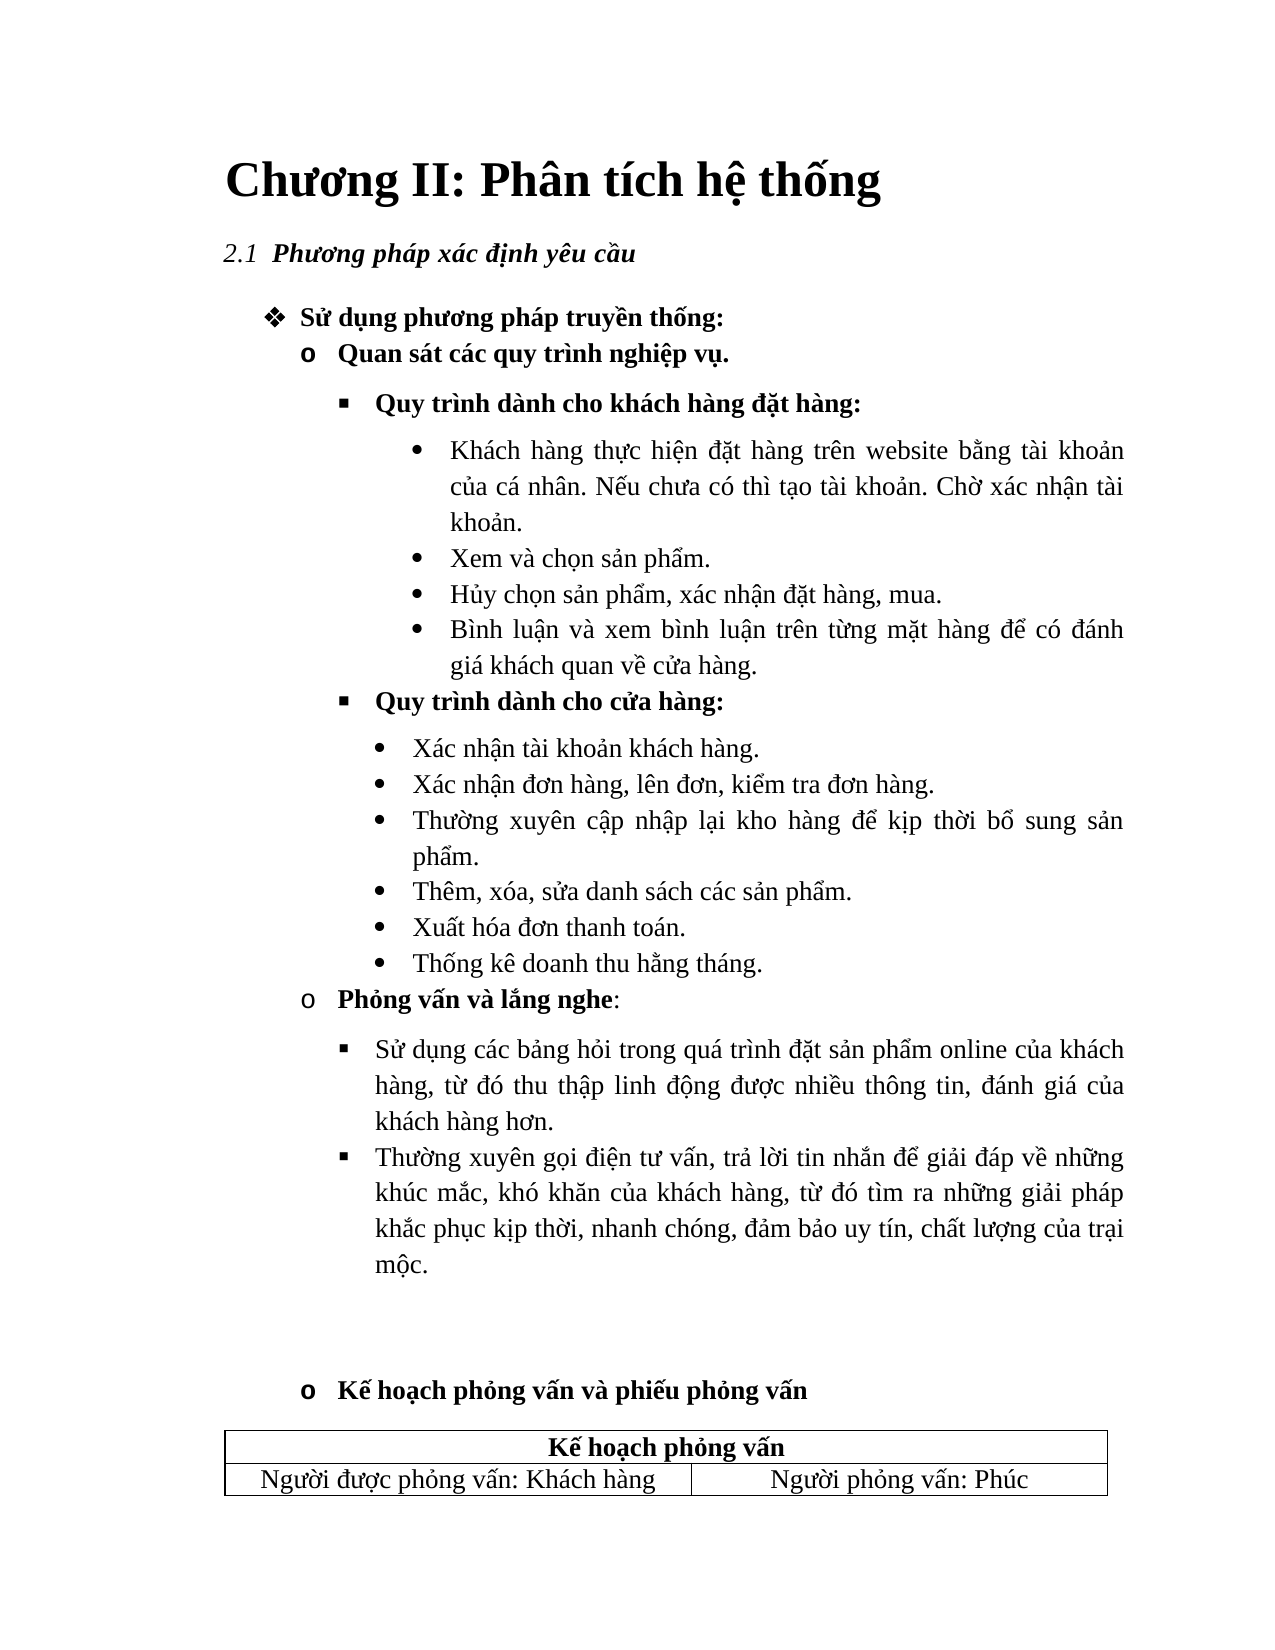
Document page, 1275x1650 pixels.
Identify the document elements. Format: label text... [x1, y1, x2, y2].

list Phỏng vấn và lắng nghe: [300, 1164, 1125, 1198]
list Hủy chọn sản phẩm, xác nhận đặt hàng, mua. [412, 759, 1125, 790]
list Thường xuyên cập nhập lại kho hàng để kịp thời bổ sung sản phẩm. [375, 985, 1125, 1052]
list Quy trình dành cho khách hàng đặt hàng: [337, 568, 1125, 600]
list Quan sát các quy trình nghiệp vụ. [300, 518, 1125, 552]
list Bình luận và xem bình luận trên từng mặt hàng để có đánh giá khách quan về cửa hàng. [412, 794, 1125, 862]
list Xác nhận tài khoản khách hàng. [375, 913, 1125, 944]
list Khách hàng thực hiện đặt hàng trên website bằng tài khoản của cá nhân. Nếu chưa có thì tạo tài khoản. Chờ xác nhận tài khoản. [412, 615, 1125, 718]
list Sử dụng phương pháp truyền thống: [262, 482, 1125, 514]
list Sử dụng các bảng hỏi trong quá trình đặt sản phẩm online của khách hàng, từ đó thu thập linh động được nhiều thông tin, đánh giá của khách hàng hơn. [337, 1214, 1125, 1317]
list Thường xuyên gọi điện tư vấn, trả lời tin nhắn để giải đáp về những khúc mắc, khó khăn của khách hàng, từ đó tìm ra những giải pháp khắc phục kịp thời, nhanh chóng, đảm bảo uy tín, chất lượng của trại mộc. [337, 1322, 1125, 1460]
list Xuất hóa đơn thanh toán. [375, 1092, 1125, 1124]
list Quy trình dành cho cửa hàng: [337, 866, 1125, 897]
text Chương II: Phân tích hệ thống [225, 331, 1125, 388]
subtitle Phương pháp xác định yêu cầu [223, 418, 1125, 449]
list Thêm, xóa, sửa danh sách các sản phẩm. [375, 1056, 1125, 1088]
list Xác nhận đơn hàng, lên đơn, kiểm tra đơn hàng. [375, 949, 1125, 980]
list Thống kê doanh thu hằng tháng. [375, 1128, 1125, 1159]
list Xem và chọn sản phẩm. [412, 723, 1125, 754]
